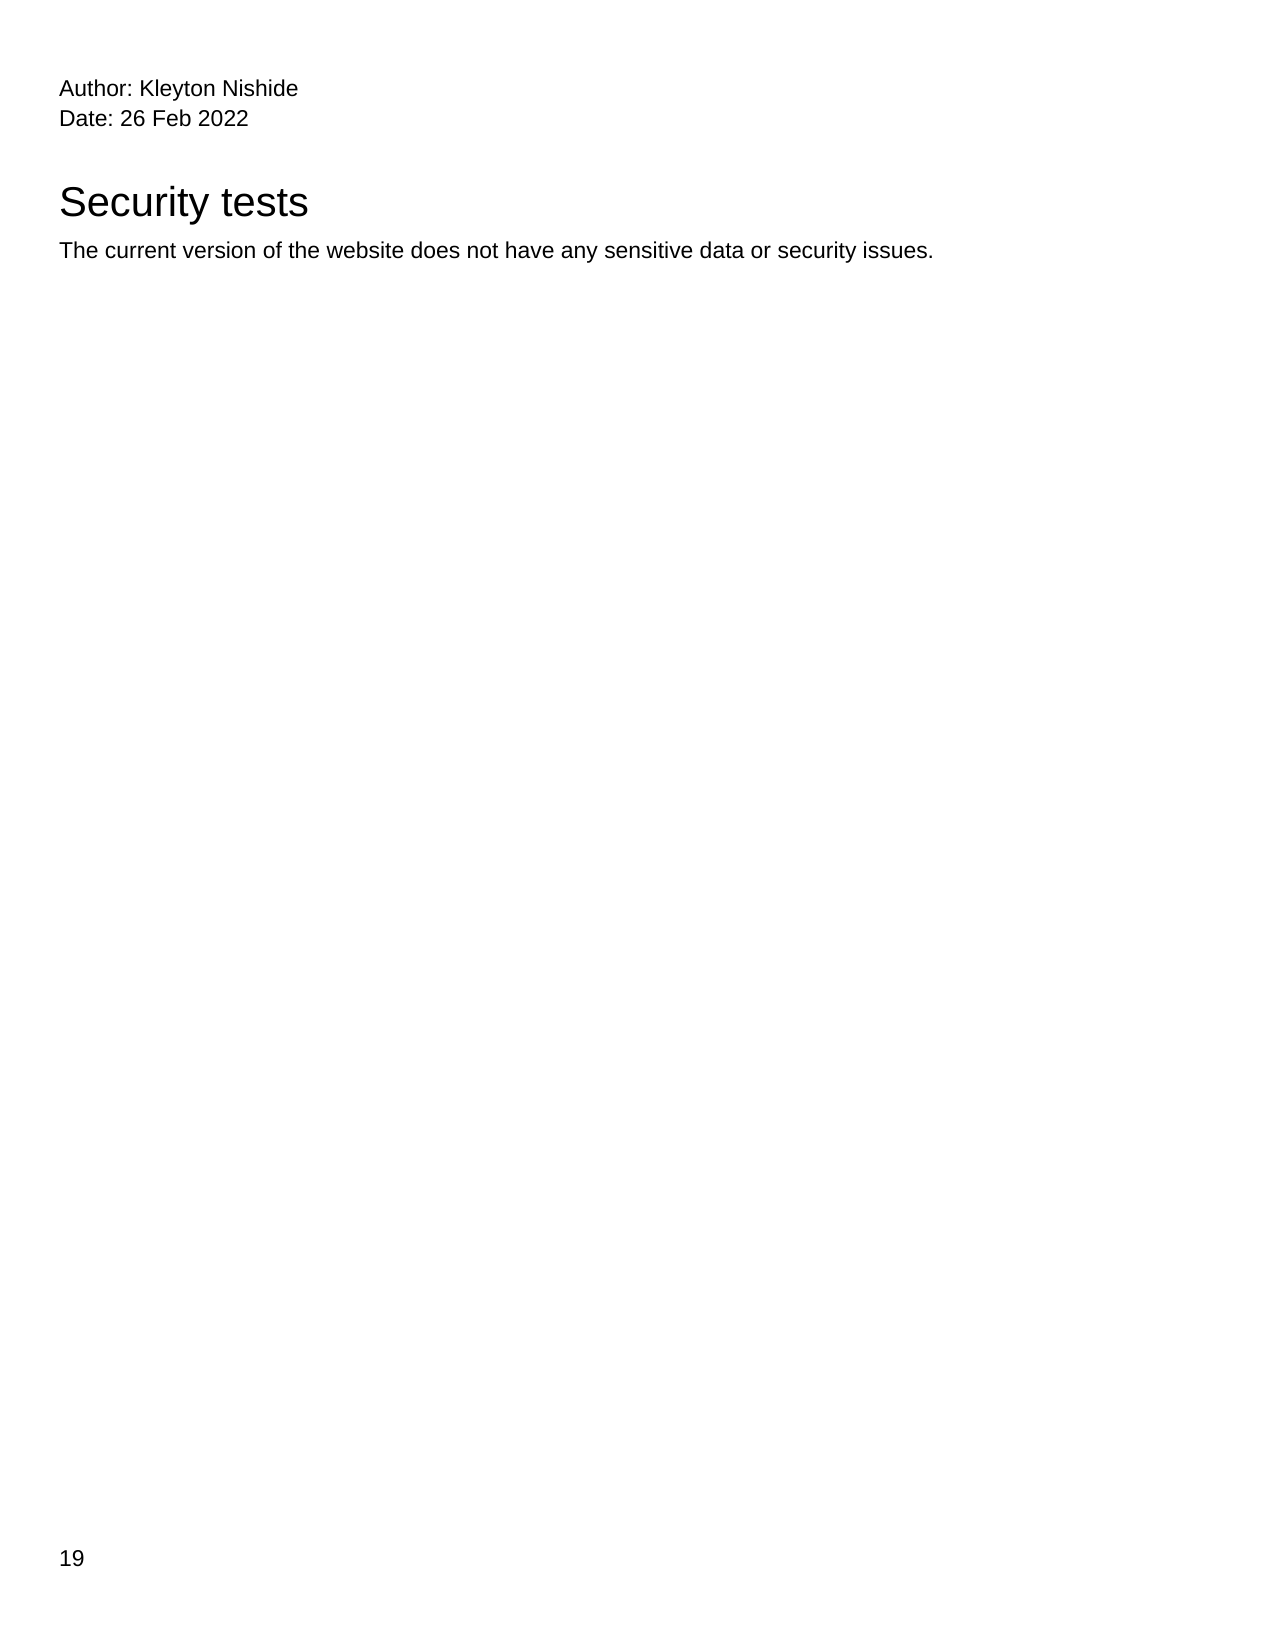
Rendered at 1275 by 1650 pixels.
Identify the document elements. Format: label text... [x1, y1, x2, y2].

subtitle Security tests [59, 177, 1216, 225]
text The current version of the website does not have any sensitive data or security issues. [59, 237, 1216, 264]
